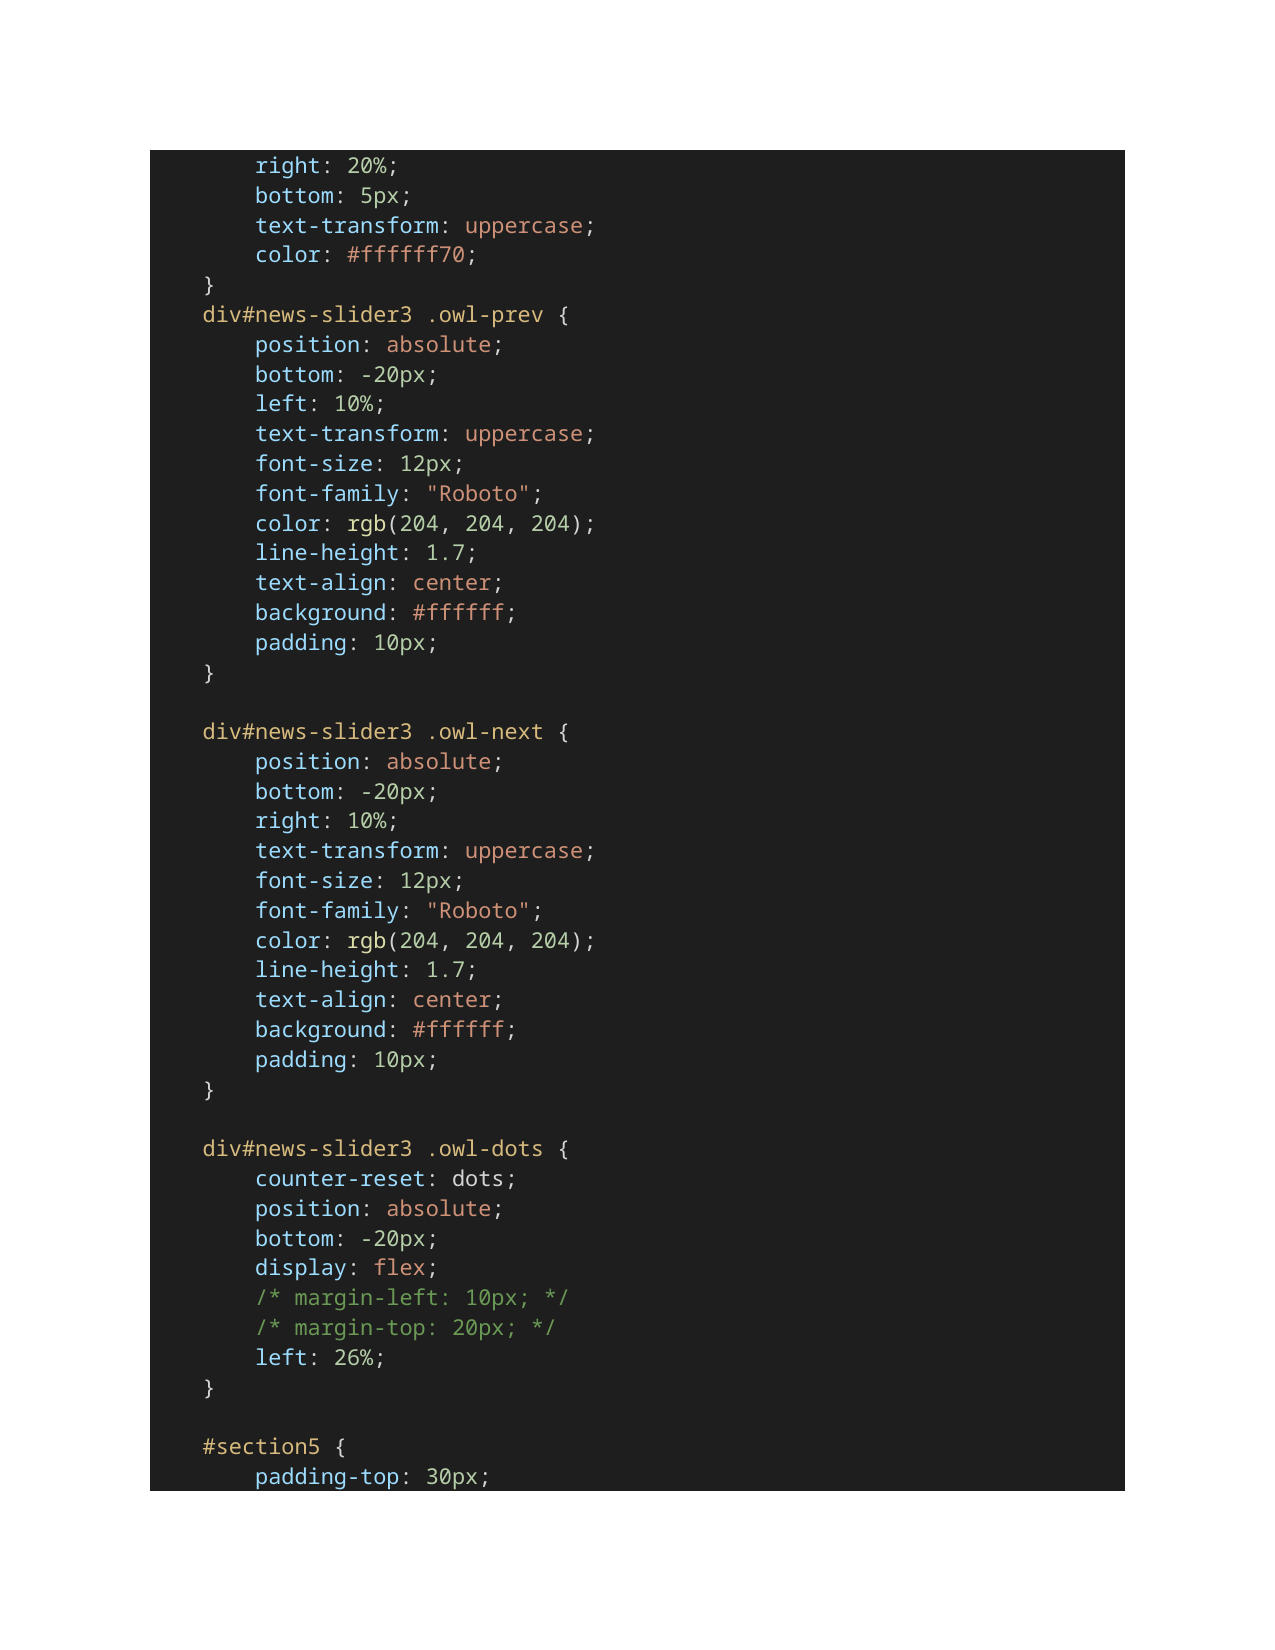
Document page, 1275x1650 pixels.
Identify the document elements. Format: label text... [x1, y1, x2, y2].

text font-size: 12px; [150, 865, 1125, 895]
text left: 26%; [150, 1342, 1125, 1371]
text /* margin-top: 20px; */ [150, 1312, 1125, 1342]
text } [150, 1073, 1125, 1103]
text div#news-slider3 .owl-next { [150, 716, 1125, 746]
text } [150, 269, 1125, 299]
text font-family: "Roboto"; [150, 895, 1125, 924]
text padding: 10px; [150, 627, 1125, 656]
text /* margin-left: 10px; */ [150, 1282, 1125, 1312]
text counter-reset: dots; [150, 1163, 1125, 1193]
text right: 10%; [150, 805, 1125, 835]
text display: flex; [150, 1252, 1125, 1282]
text bottom: -20px; [150, 1222, 1125, 1252]
text right: 20%; [150, 150, 1125, 180]
text div#news-slider3 .owl-dots { [150, 1133, 1125, 1163]
text background: #ffffff; [150, 1014, 1125, 1044]
text #section5 { [150, 1431, 1125, 1461]
text line-height: 1.7; [150, 954, 1125, 984]
text position: absolute; [150, 1193, 1125, 1222]
text position: absolute; [150, 746, 1125, 776]
text text-transform: uppercase; [150, 835, 1125, 865]
text bottom: 5px; [150, 180, 1125, 209]
text } [150, 656, 1125, 686]
text background: #ffffff; [150, 597, 1125, 627]
text text-transform: uppercase; [150, 209, 1125, 239]
text position: absolute; [150, 329, 1125, 358]
text color: rgb(204, 204, 204); [150, 507, 1125, 537]
text } [150, 1371, 1125, 1401]
text bottom: -20px; [150, 776, 1125, 805]
text color: #ffffff70; [150, 239, 1125, 269]
text padding-top: 30px; [150, 1461, 1125, 1491]
text text-transform: uppercase; [150, 418, 1125, 448]
text line-height: 1.7; [150, 537, 1125, 567]
text font-family: "Roboto"; [150, 478, 1125, 507]
text bottom: -20px; [150, 358, 1125, 388]
text color: rgb(204, 204, 204); [150, 924, 1125, 954]
text text-align: center; [150, 984, 1125, 1014]
text font-size: 12px; [150, 448, 1125, 478]
text left: 10%; [150, 388, 1125, 418]
text text-align: center; [150, 567, 1125, 597]
text div#news-slider3 .owl-prev { [150, 299, 1125, 329]
text padding: 10px; [150, 1044, 1125, 1073]
